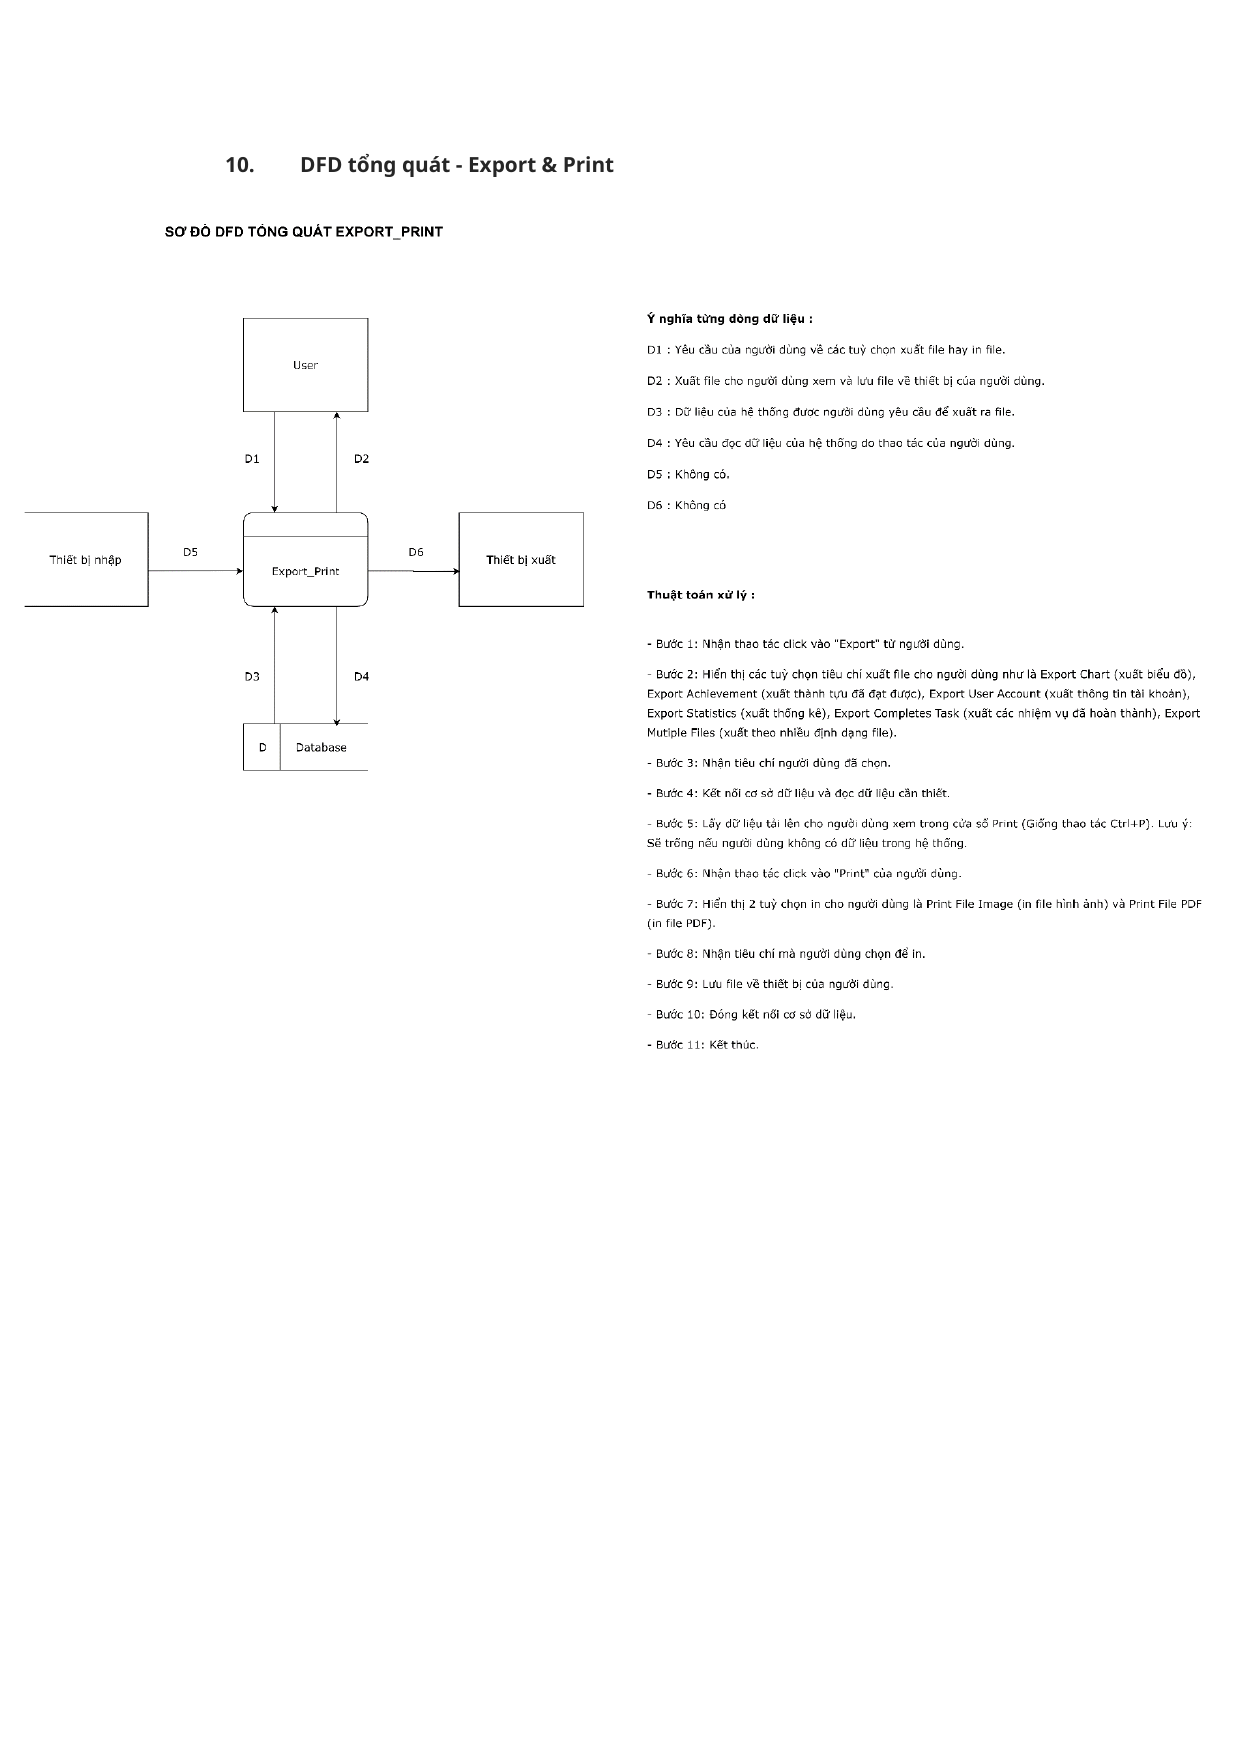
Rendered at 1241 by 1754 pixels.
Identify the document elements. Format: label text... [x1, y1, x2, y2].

picture [23, 224, 1202, 1078]
text 10. DFD tổng quát - Export & Print [225, 150, 1090, 178]
